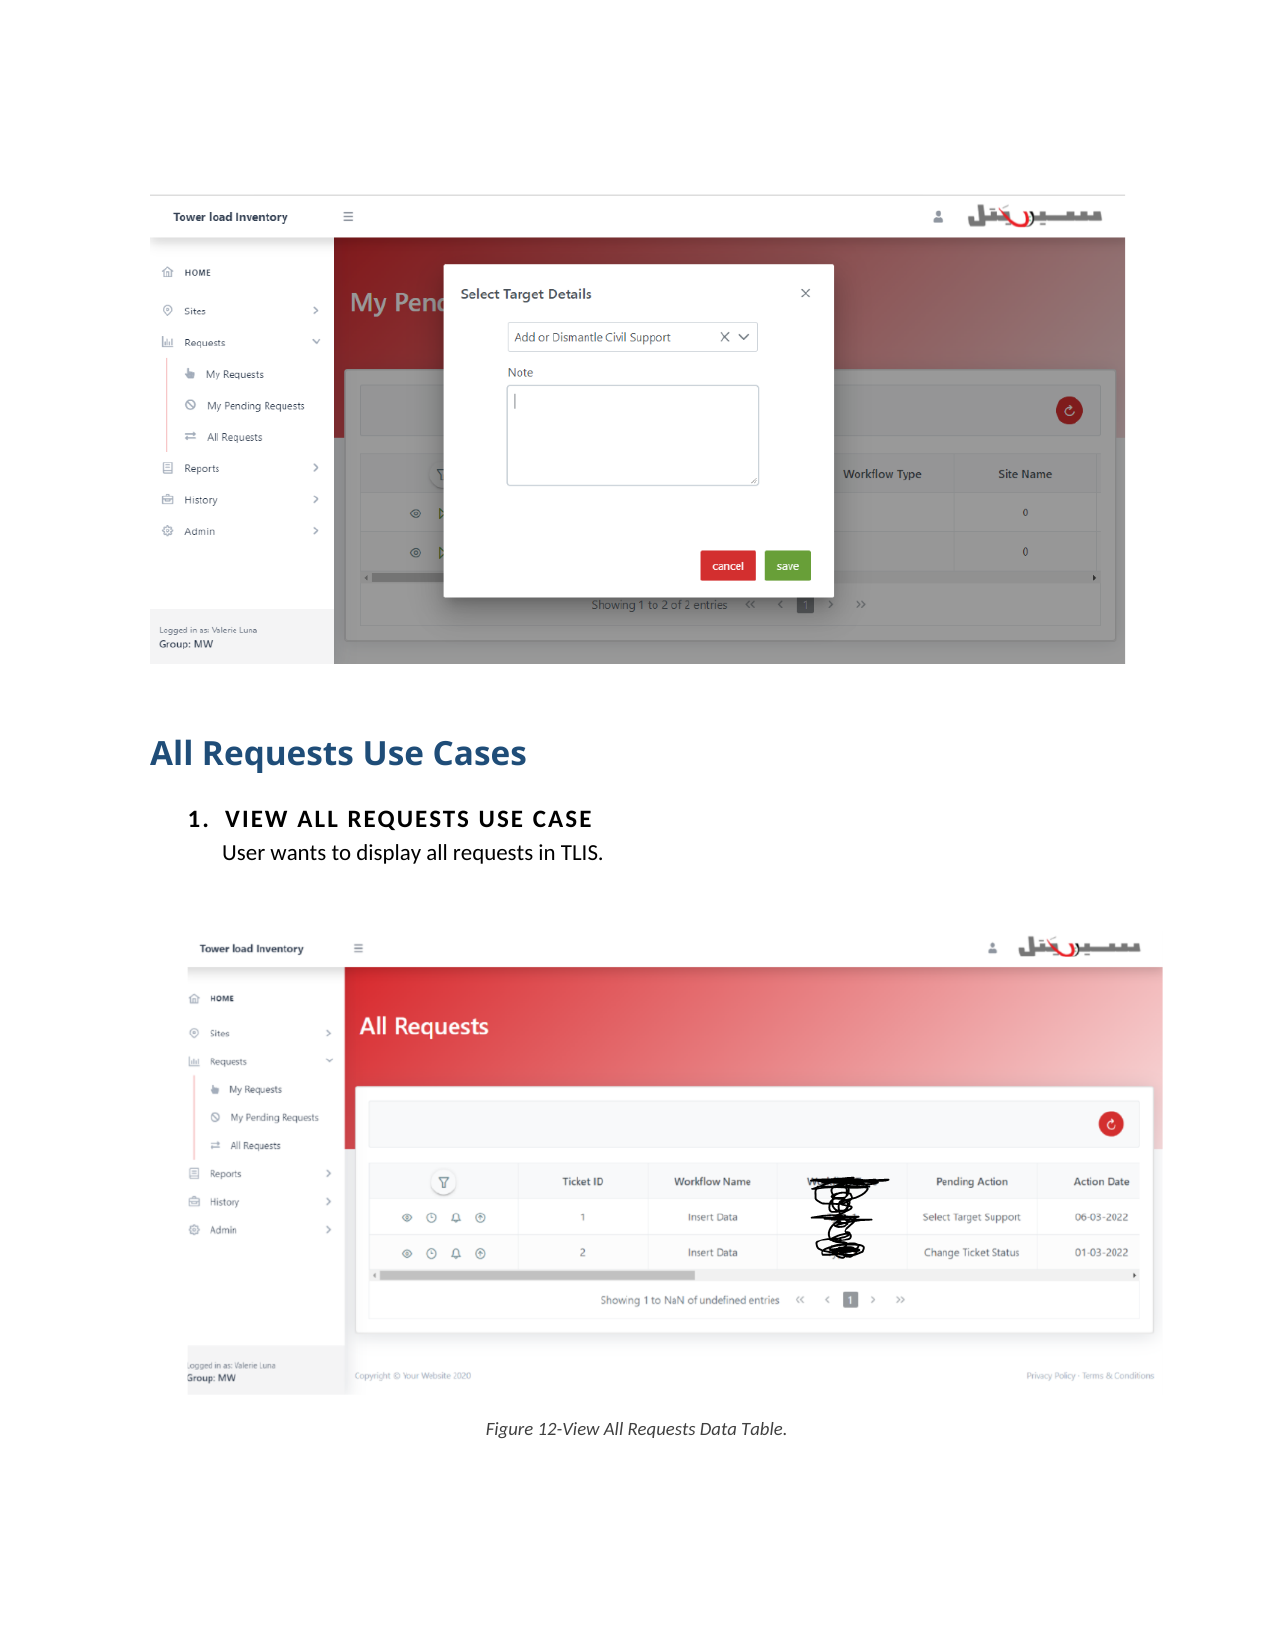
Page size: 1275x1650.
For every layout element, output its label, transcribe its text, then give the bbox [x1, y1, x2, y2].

subtitle View All Requests Use Case [187, 803, 1125, 834]
picture [150, 194, 1125, 664]
picture [187, 931, 1163, 1395]
subtitle All Requests Use Cases [150, 729, 1125, 775]
text User wants to display all requests in TLIS. [150, 838, 1125, 866]
